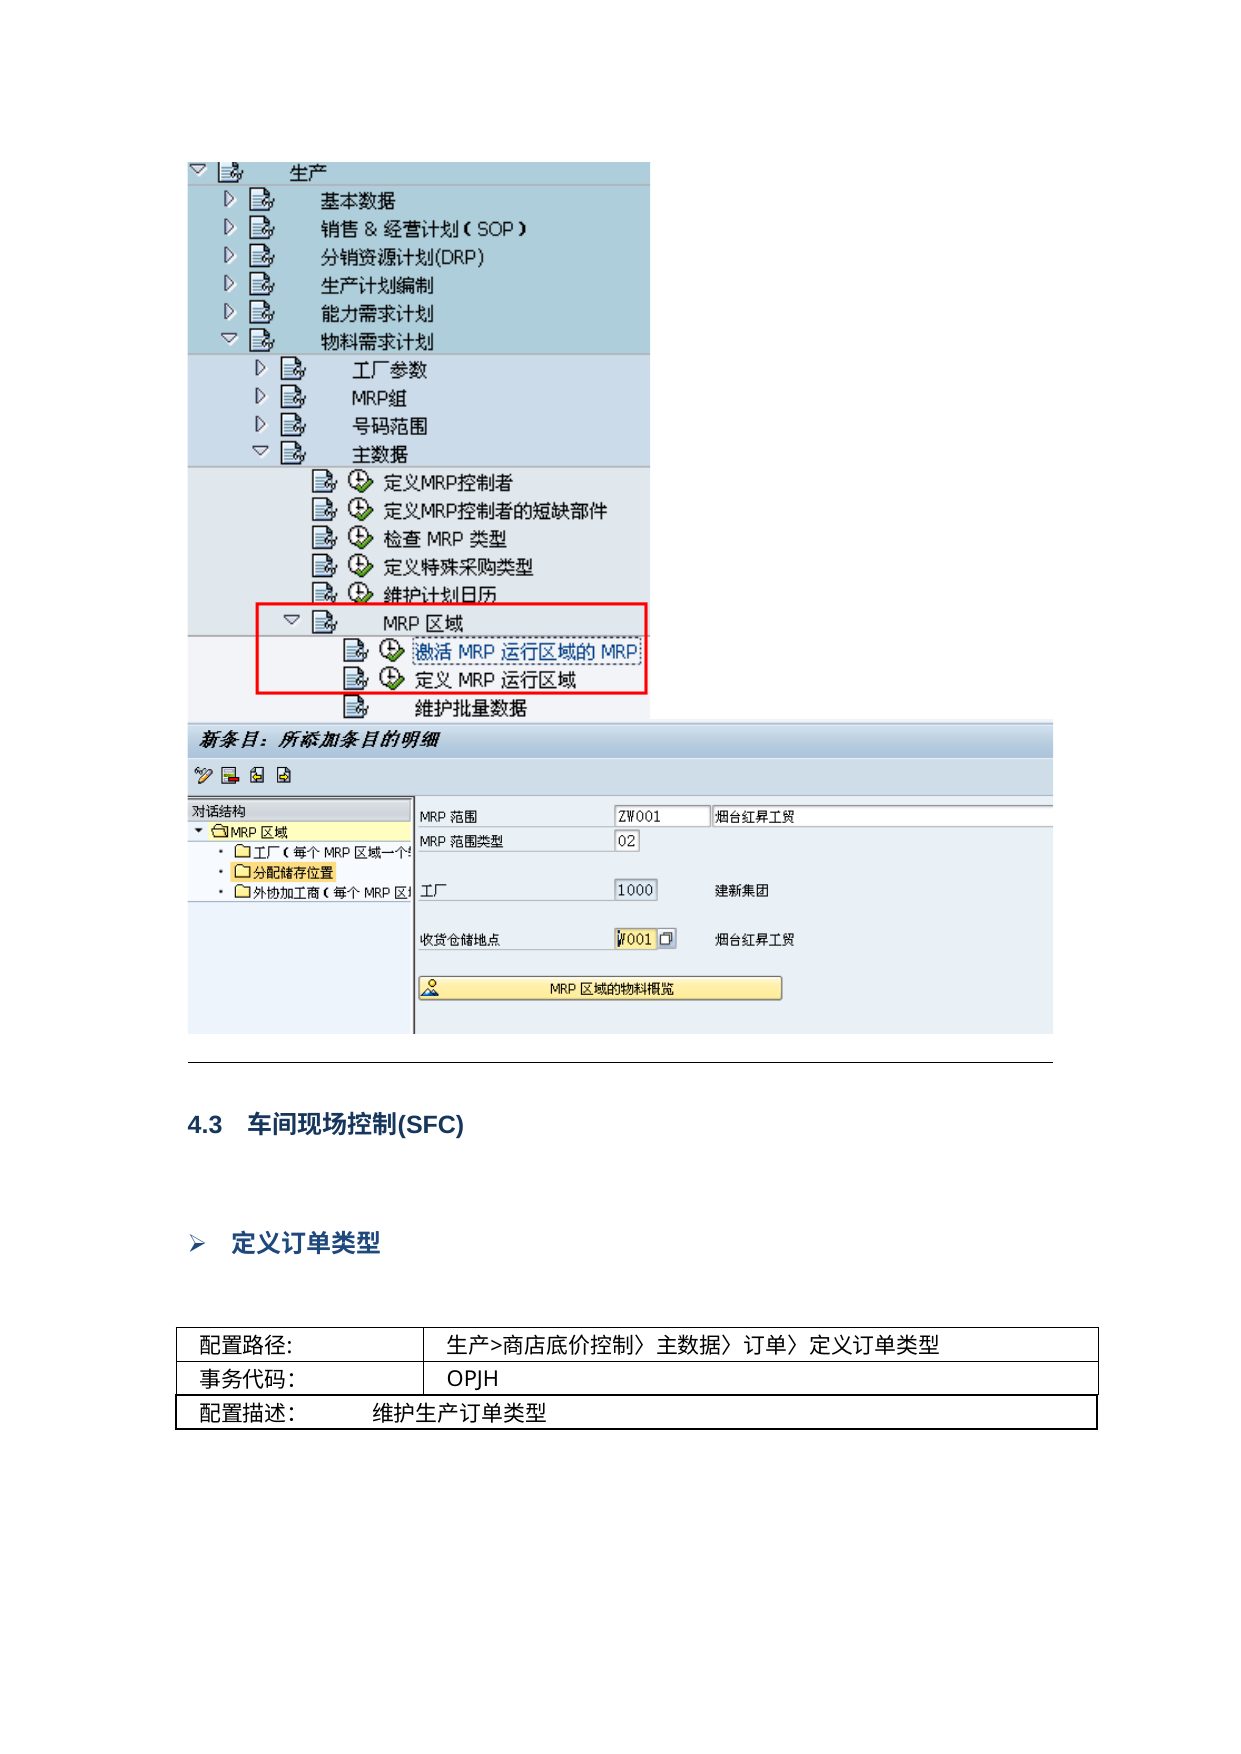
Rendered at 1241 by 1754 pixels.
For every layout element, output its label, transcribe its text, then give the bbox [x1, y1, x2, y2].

table_header 生产>商店底价控制〉主数据〉订单〉定义订单类型 [424, 1328, 1098, 1361]
table_cell OPJH [424, 1362, 1098, 1394]
subtitle 定义订单类型 [187, 1209, 1053, 1274]
table_cell 配置描述： 维护生产订单类型 [177, 1396, 1096, 1428]
table_cell 事务代码： [177, 1362, 423, 1394]
picture [187, 162, 1054, 1034]
table_header 配置路径: [177, 1328, 423, 1361]
subtitle 车间现场控制(SFC) [187, 1090, 1053, 1155]
